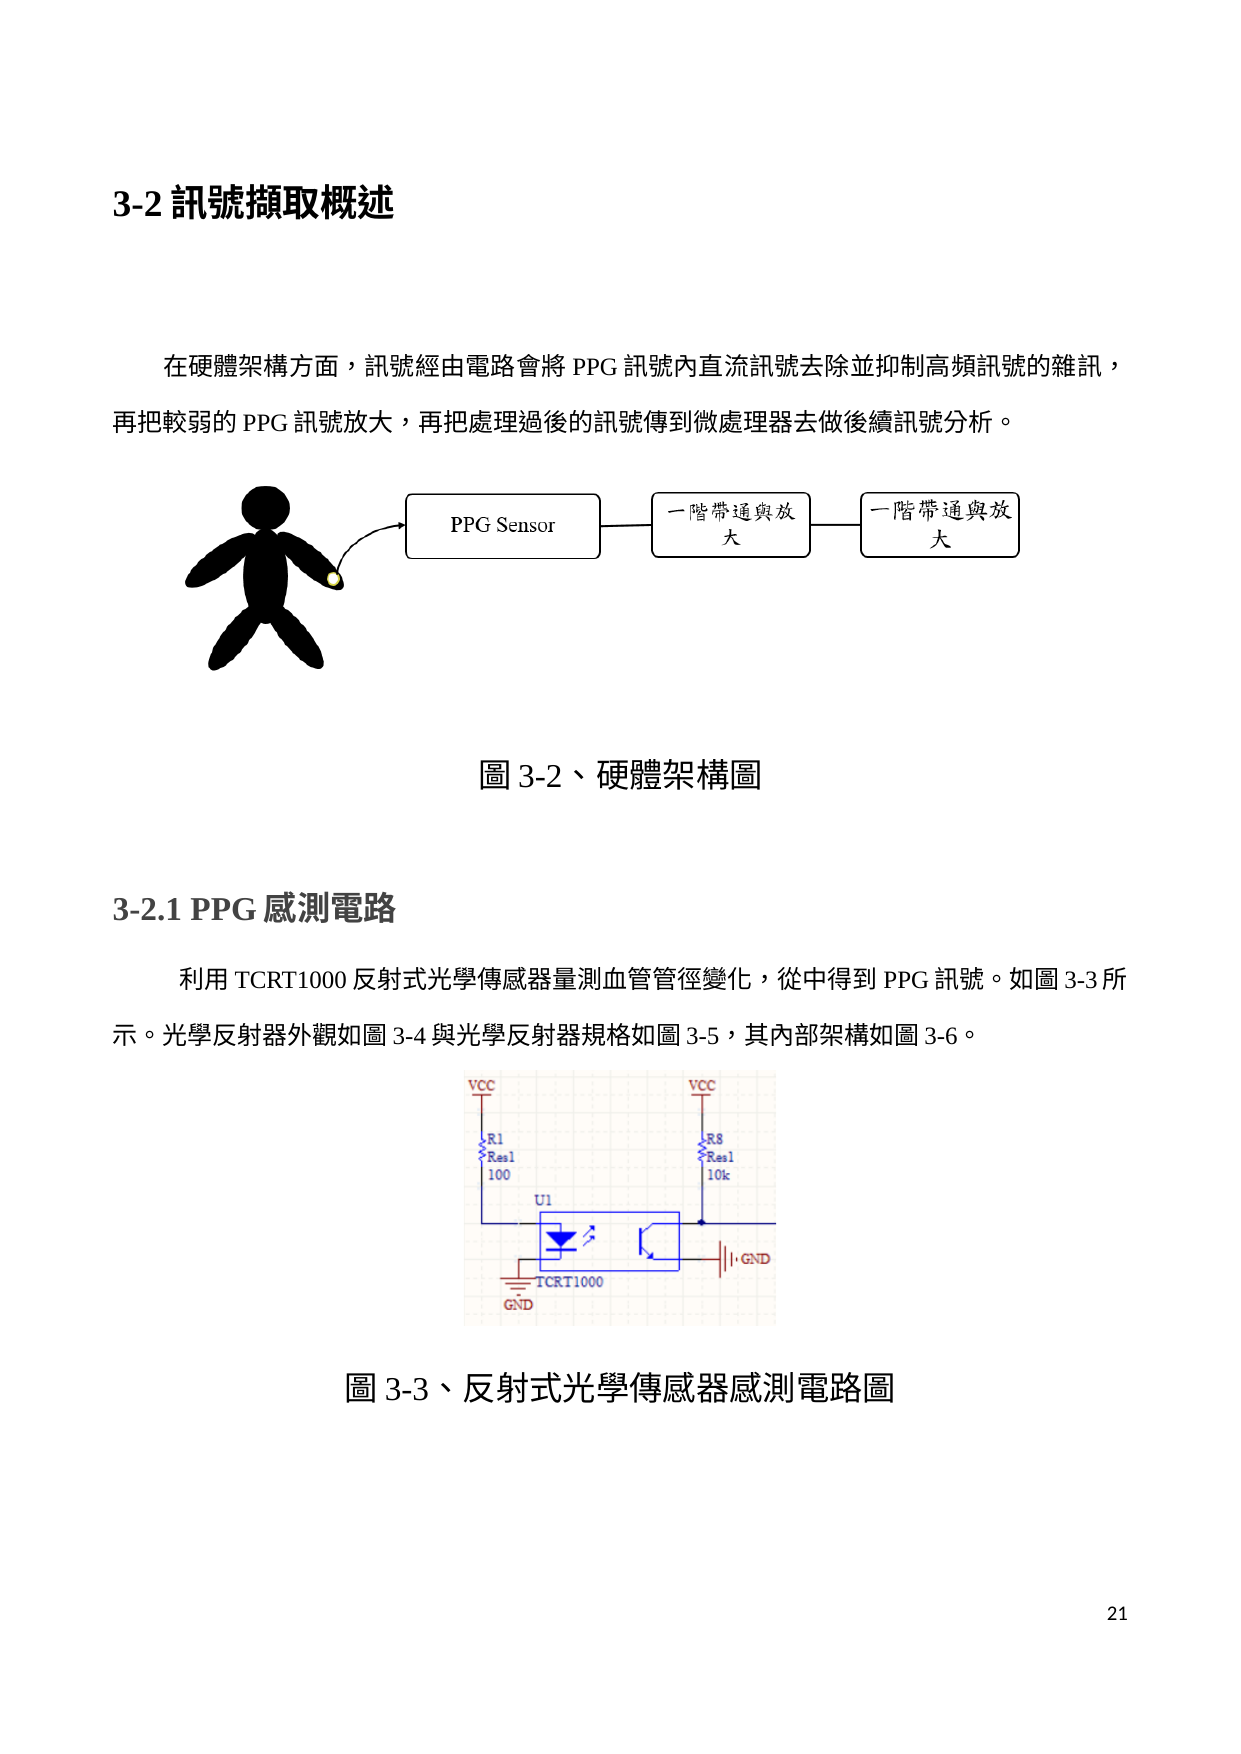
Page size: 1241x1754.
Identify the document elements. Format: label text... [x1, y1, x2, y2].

subtitle 3-2訊號擷取概述 [112, 162, 1128, 237]
text 圖3-3、反射式光學傳感器感測電路圖 [112, 1348, 1128, 1423]
subtitle 3-2.1 PPG感測電路 [112, 868, 1128, 943]
picture [463, 1070, 777, 1326]
picture [174, 457, 1066, 697]
text 利用TCRT1000反射式光學傳感器量測血管管徑變化，從中得到PPG訊號。如圖3-3所示。光學反射器外觀如圖3-4與光學反射器規格如圖3-5，其內部架構如圖3-6。 [112, 958, 1128, 1052]
text 在硬體架構方面，訊號經由電路會將PPG訊號內直流訊號去除並抑制高頻訊號的雜訊，再把較弱的PPG訊號放大，再把處理過後的訊號傳到微處理器去做後續訊號分析。 [112, 346, 1128, 440]
text 圖3-2、硬體架構圖 [112, 736, 1128, 811]
